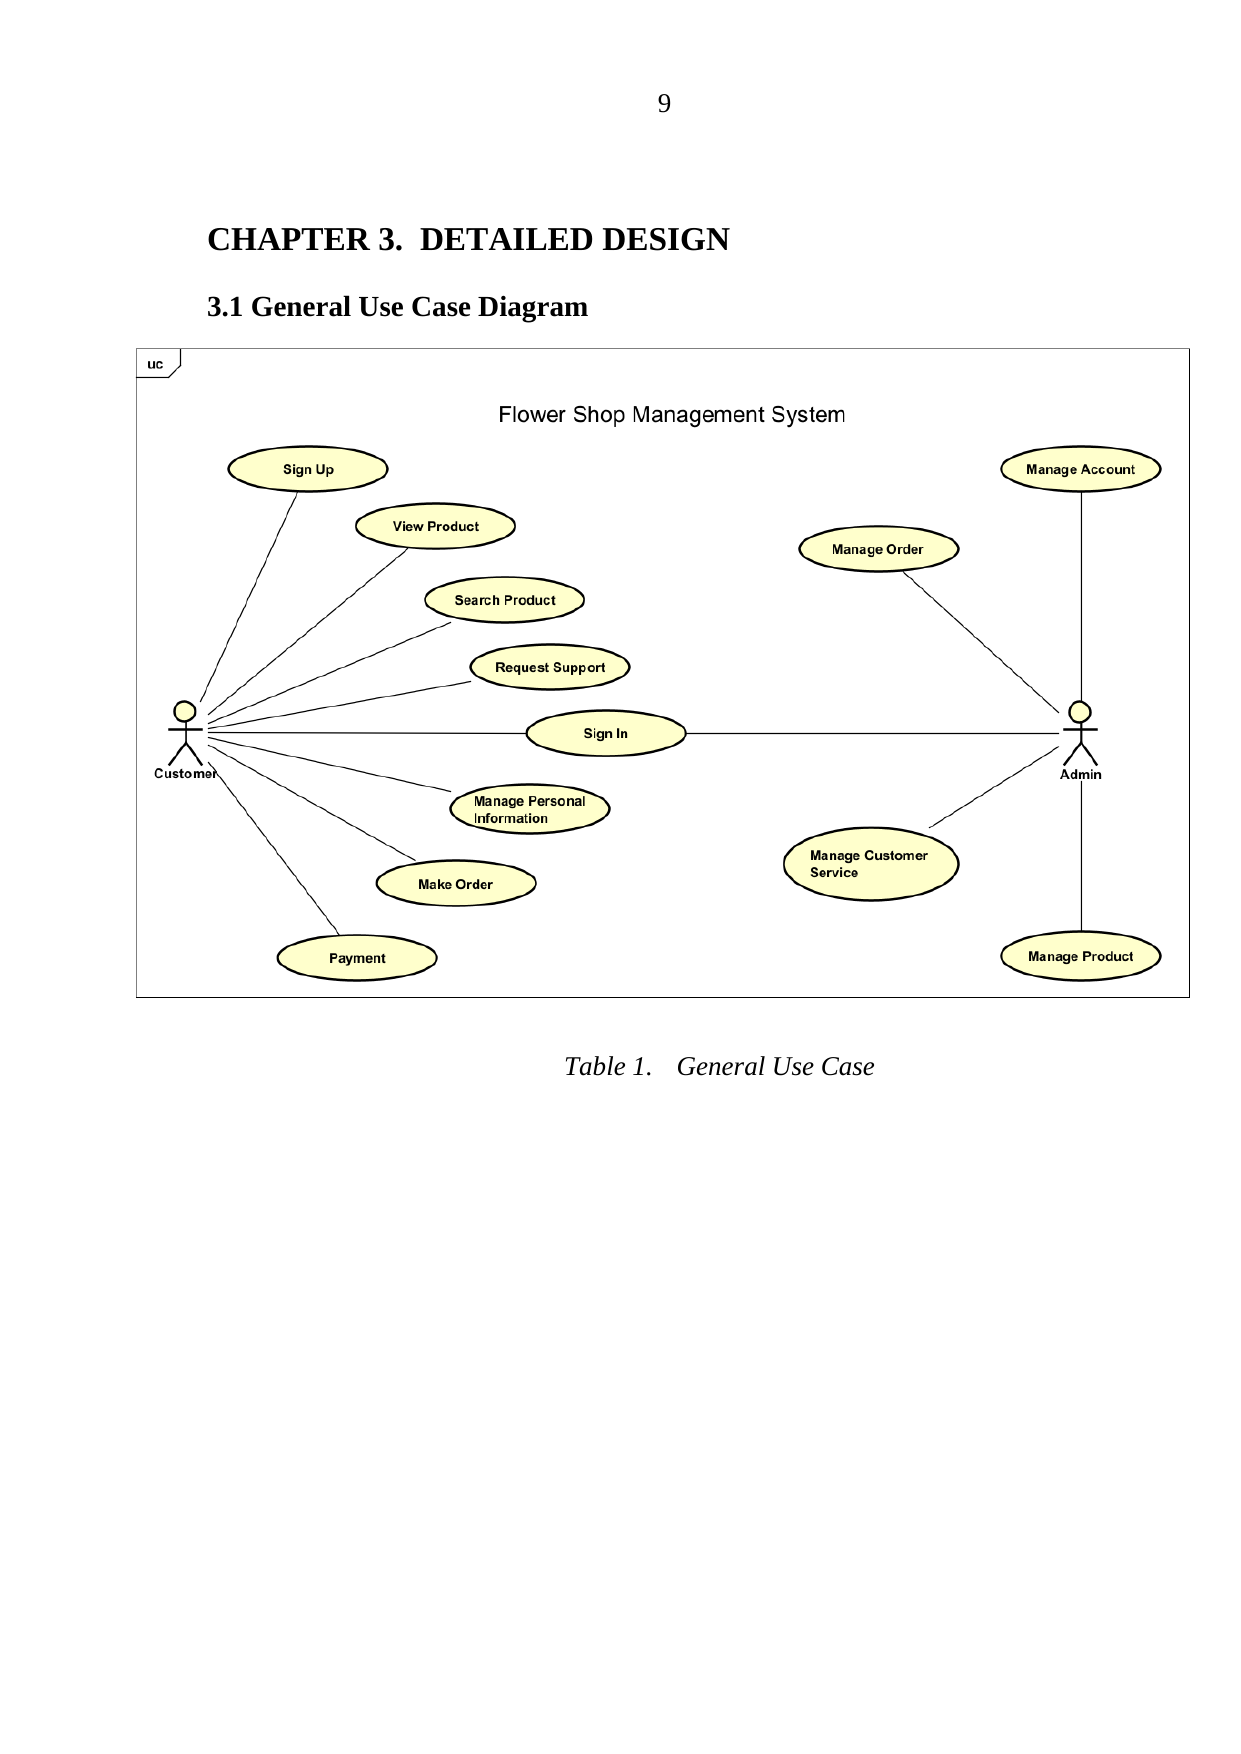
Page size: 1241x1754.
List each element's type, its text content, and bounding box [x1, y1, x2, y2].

text General Use Case [319, 1005, 1122, 1081]
subtitle DETAILED DESIGN [207, 219, 1122, 258]
picture [127, 340, 1202, 1005]
subtitle General Use Case Diagram [207, 289, 1122, 323]
